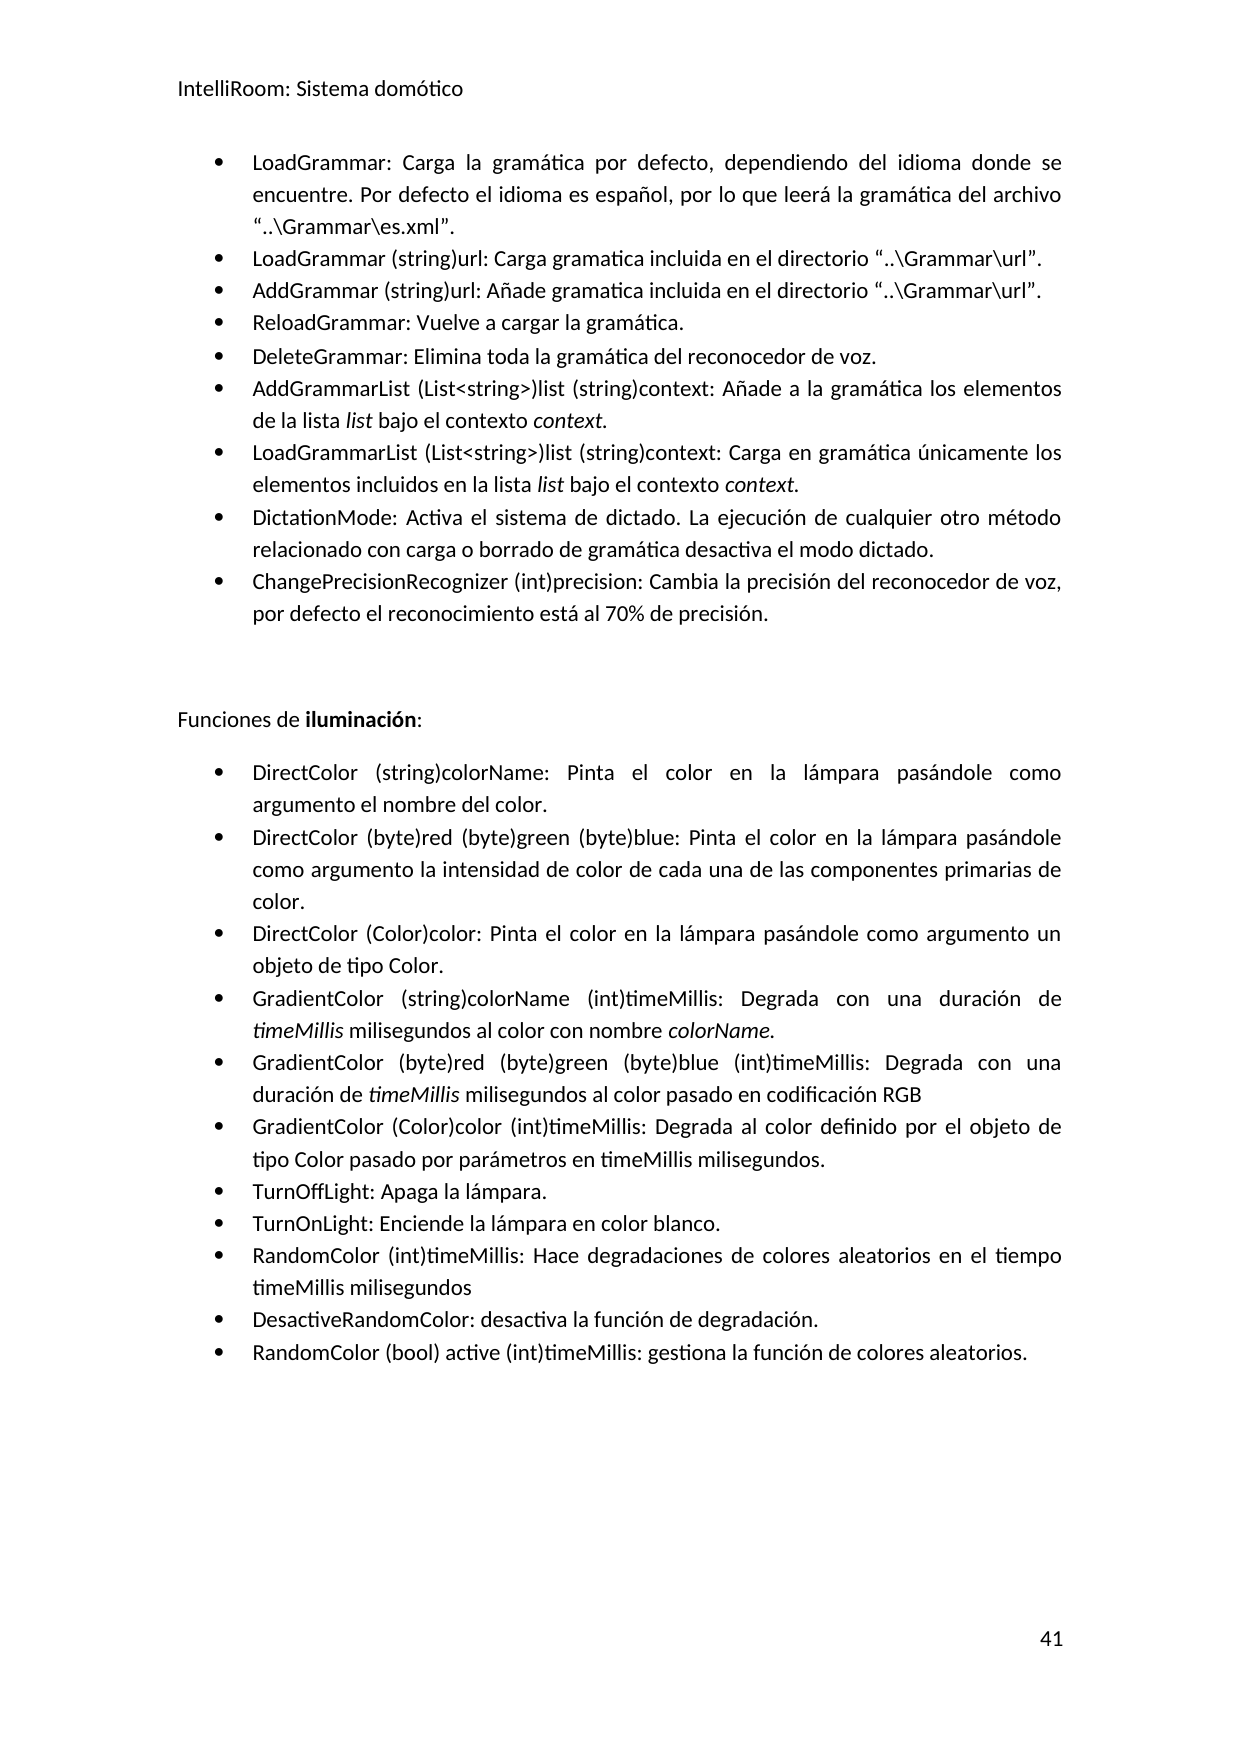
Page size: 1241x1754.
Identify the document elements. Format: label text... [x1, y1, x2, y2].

list RandomColor (bool) active (int)timeMillis: gestiona la función de colores aleatorios. [215, 1338, 1063, 1366]
list GradientColor (byte)red (byte)green (byte)blue (int)timeMillis: Degrada con una duración de timeMillis milisegundos al color pasado en codificación RGB [215, 1048, 1063, 1108]
list DirectColor (Color)color: Pinta el color en la lámpara pasándole como argumento un objeto de tipo Color. [215, 919, 1063, 979]
list ChangePrecisionRecognizer (int)precision: Cambia la precisión del reconocedor de voz, por defecto el reconocimiento está al 70% de precisión. [215, 567, 1063, 627]
list GradientColor (string)colorName (int)timeMillis: Degrada con una duración de timeMillis milisegundos al color con nombre colorName. [215, 984, 1063, 1044]
list TurnOnLight: Enciende la lámpara en color blanco. [215, 1209, 1063, 1237]
list LoadGrammar (string)url: Carga gramatica incluida en el directorio “..\Grammar\url”. [215, 244, 1063, 272]
list AddGrammarList (List<string>)list (string)context: Añade a la gramática los elementos de la lista list bajo el contexto context. [215, 374, 1063, 434]
list ReloadGrammar: Vuelve a cargar la gramática. [215, 308, 1063, 337]
list DirectColor (byte)red (byte)green (byte)blue: Pinta el color en la lámpara pasándole como argumento la intensidad de color de cada una de las componentes primarias de color. [215, 823, 1063, 915]
list DeleteGrammar: Elimina toda la gramática del reconocedor de voz. [215, 341, 1063, 370]
list DictationMode: Activa el sistema de dictado. La ejecución de cualquier otro método relacionado con carga o borrado de gramática desactiva el modo dictado. [215, 503, 1063, 563]
list DirectColor (string)colorName: Pinta el color en la lámpara pasándole como argumento el nombre del color. [215, 758, 1063, 819]
list LoadGrammarList (List<string>)list (string)context: Carga en gramática únicamente los elementos incluidos en la lista list bajo el contexto context. [215, 438, 1063, 499]
list RandomColor (int)timeMillis: Hace degradaciones de colores aleatorios en el tiempo timeMillis milisegundos [215, 1241, 1063, 1301]
text Funciones de iluminación: [177, 705, 1063, 733]
list TurnOffLight: Apaga la lámpara. [215, 1177, 1063, 1205]
list AddGrammar (string)url: Añade gramatica incluida en el directorio “..\Grammar\url”. [215, 276, 1063, 304]
list LoadGrammar: Carga la gramática por defecto, dependiendo del idioma donde se encuentre. Por defecto el idioma es español, por lo que leerá la gramática del archivo “..\Grammar\es.xml”. [215, 148, 1063, 240]
list DesactiveRandomColor: desactiva la función de degradación. [215, 1306, 1063, 1334]
list GradientColor (Color)color (int)timeMillis: Degrada al color definido por el objeto de tipo Color pasado por parámetros en timeMillis milisegundos. [215, 1112, 1063, 1173]
